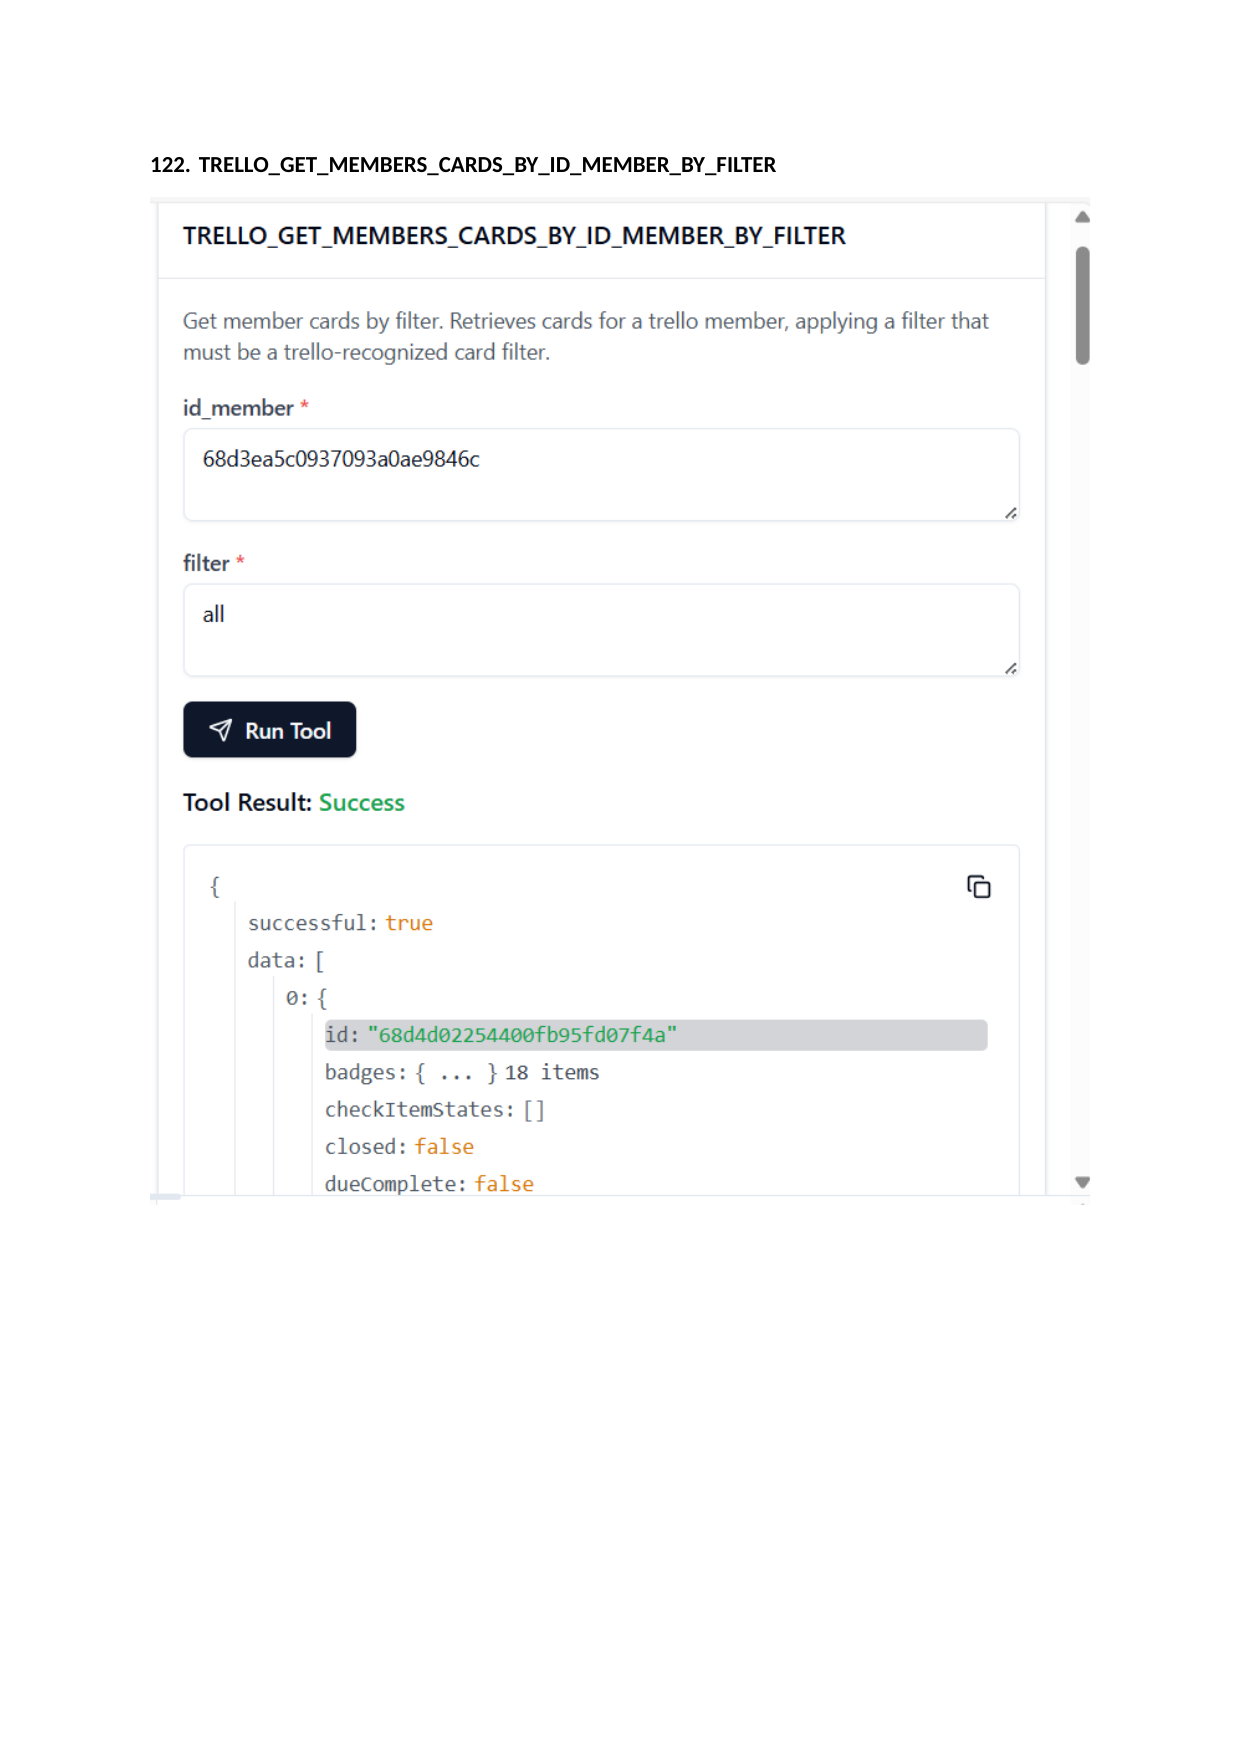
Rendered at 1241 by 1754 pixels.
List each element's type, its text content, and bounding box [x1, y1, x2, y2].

text 122. TRELLO_GET_MEMBERS_CARDS_BY_ID_MEMBER_BY_FILTER [150, 150, 1090, 178]
picture [150, 197, 1091, 1205]
